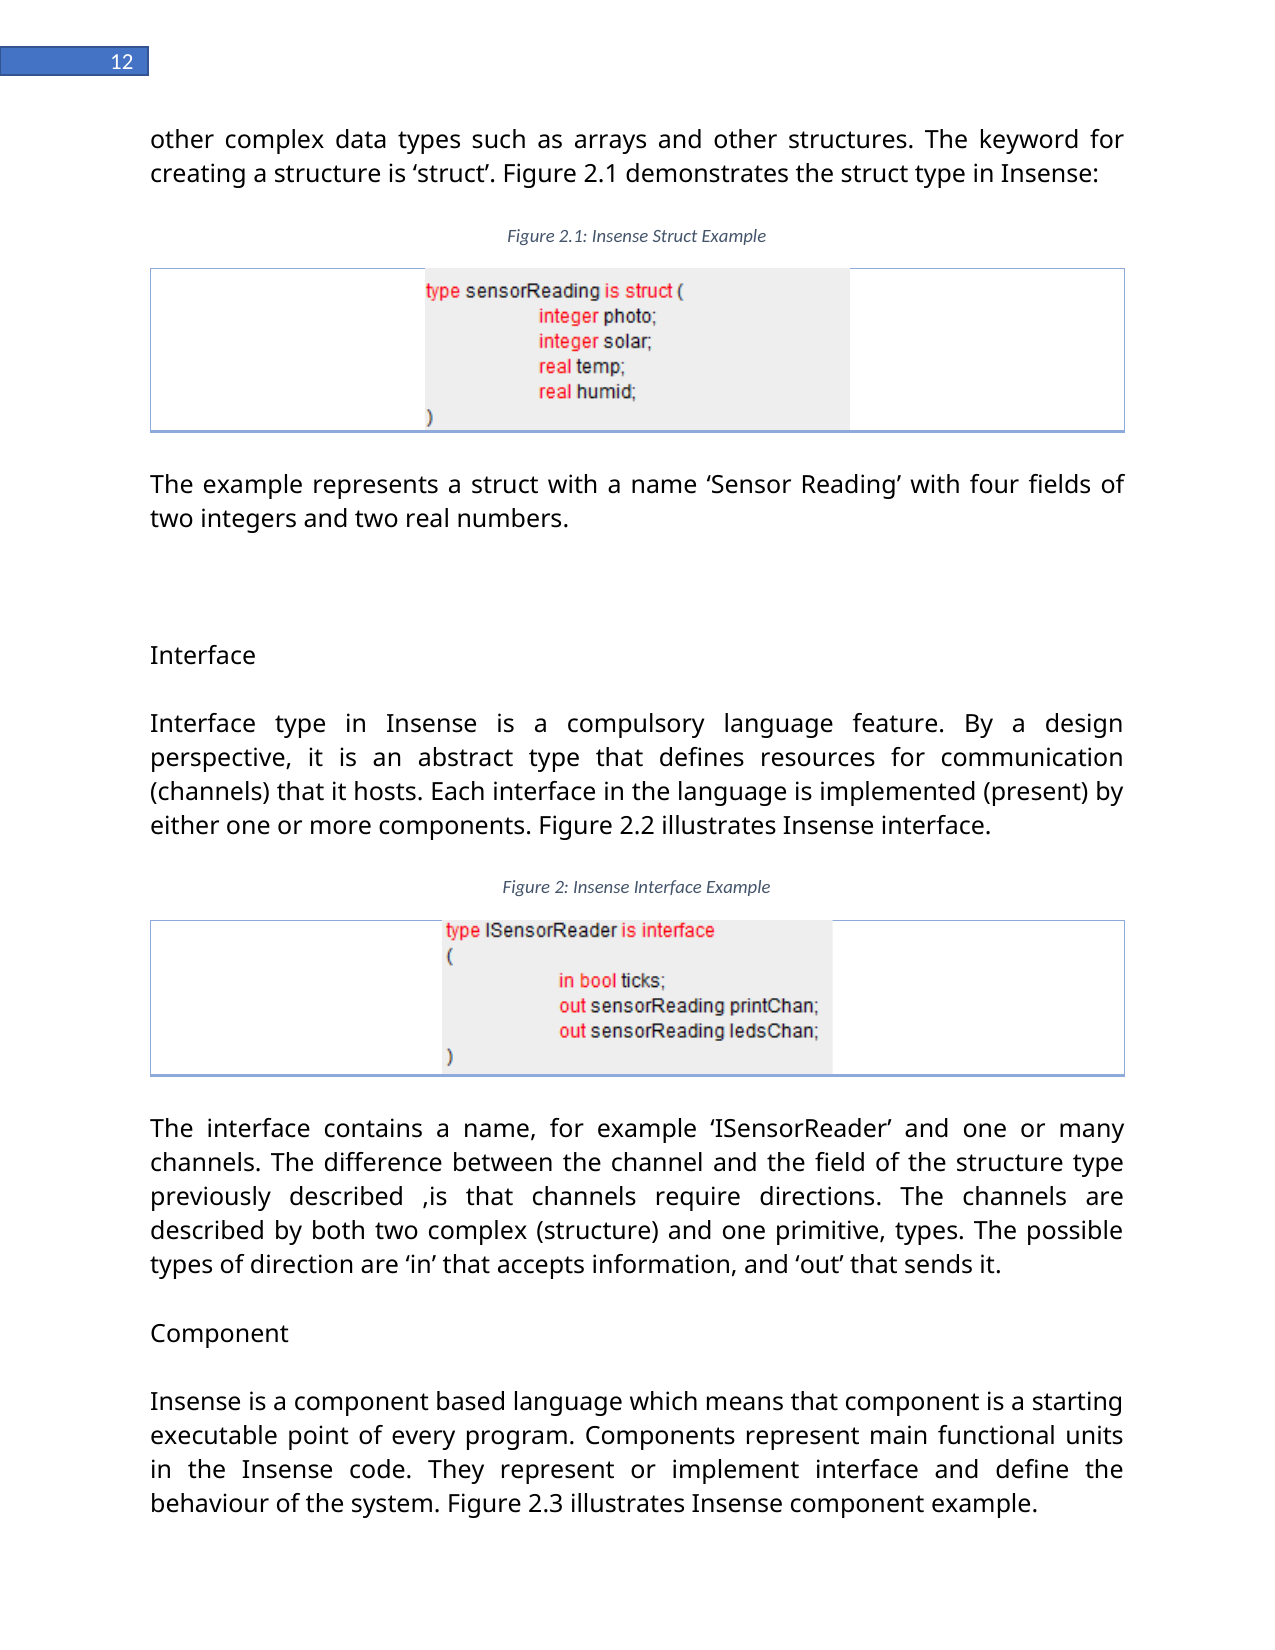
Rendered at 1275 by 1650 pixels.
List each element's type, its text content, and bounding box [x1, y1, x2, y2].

text Component [150, 1315, 1125, 1349]
table_header [850, 269, 1124, 430]
text The example represents a struct with a name ‘Sensor Reading’ with four fields of two integers and two real numbers. [150, 467, 1125, 535]
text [150, 122, 1125, 190]
text Interface [150, 637, 1125, 671]
text Figure 2: Insense Interface Example [150, 876, 1125, 899]
table_header [151, 269, 425, 430]
text Interface type in Insense is a compulsory language feature. By a design perspective, it is an abstract type that defines resources for communication (channels) that it hosts. Each interface in the language is implemented (present) by either one or more components. Figure 2.2 illustrates Insense interface. [150, 705, 1125, 842]
table_header [833, 921, 1124, 1074]
text Insense is a component based language which means that component is a starting executable point of every program. Components represent main functional units in the Insense code. They represent or implement interface and define the behaviour of the system. Figure 2.3 illustrates Insense component example. [150, 1383, 1125, 1519]
text Figure 2.1: Insense Struct Example [150, 224, 1125, 247]
picture [442, 920, 833, 1074]
text The interface contains a name, for example ‘ISensorReader’ and one or many channels. The difference between the channel and the field of the structure type previously described ,is that channels require directions. The channels are described by both two complex (structure) and one primitive, types. The possible types of direction are ‘in’ that accepts information, and ‘out’ that sends it. [150, 1111, 1125, 1281]
picture [425, 268, 850, 430]
table_header [151, 921, 442, 1074]
